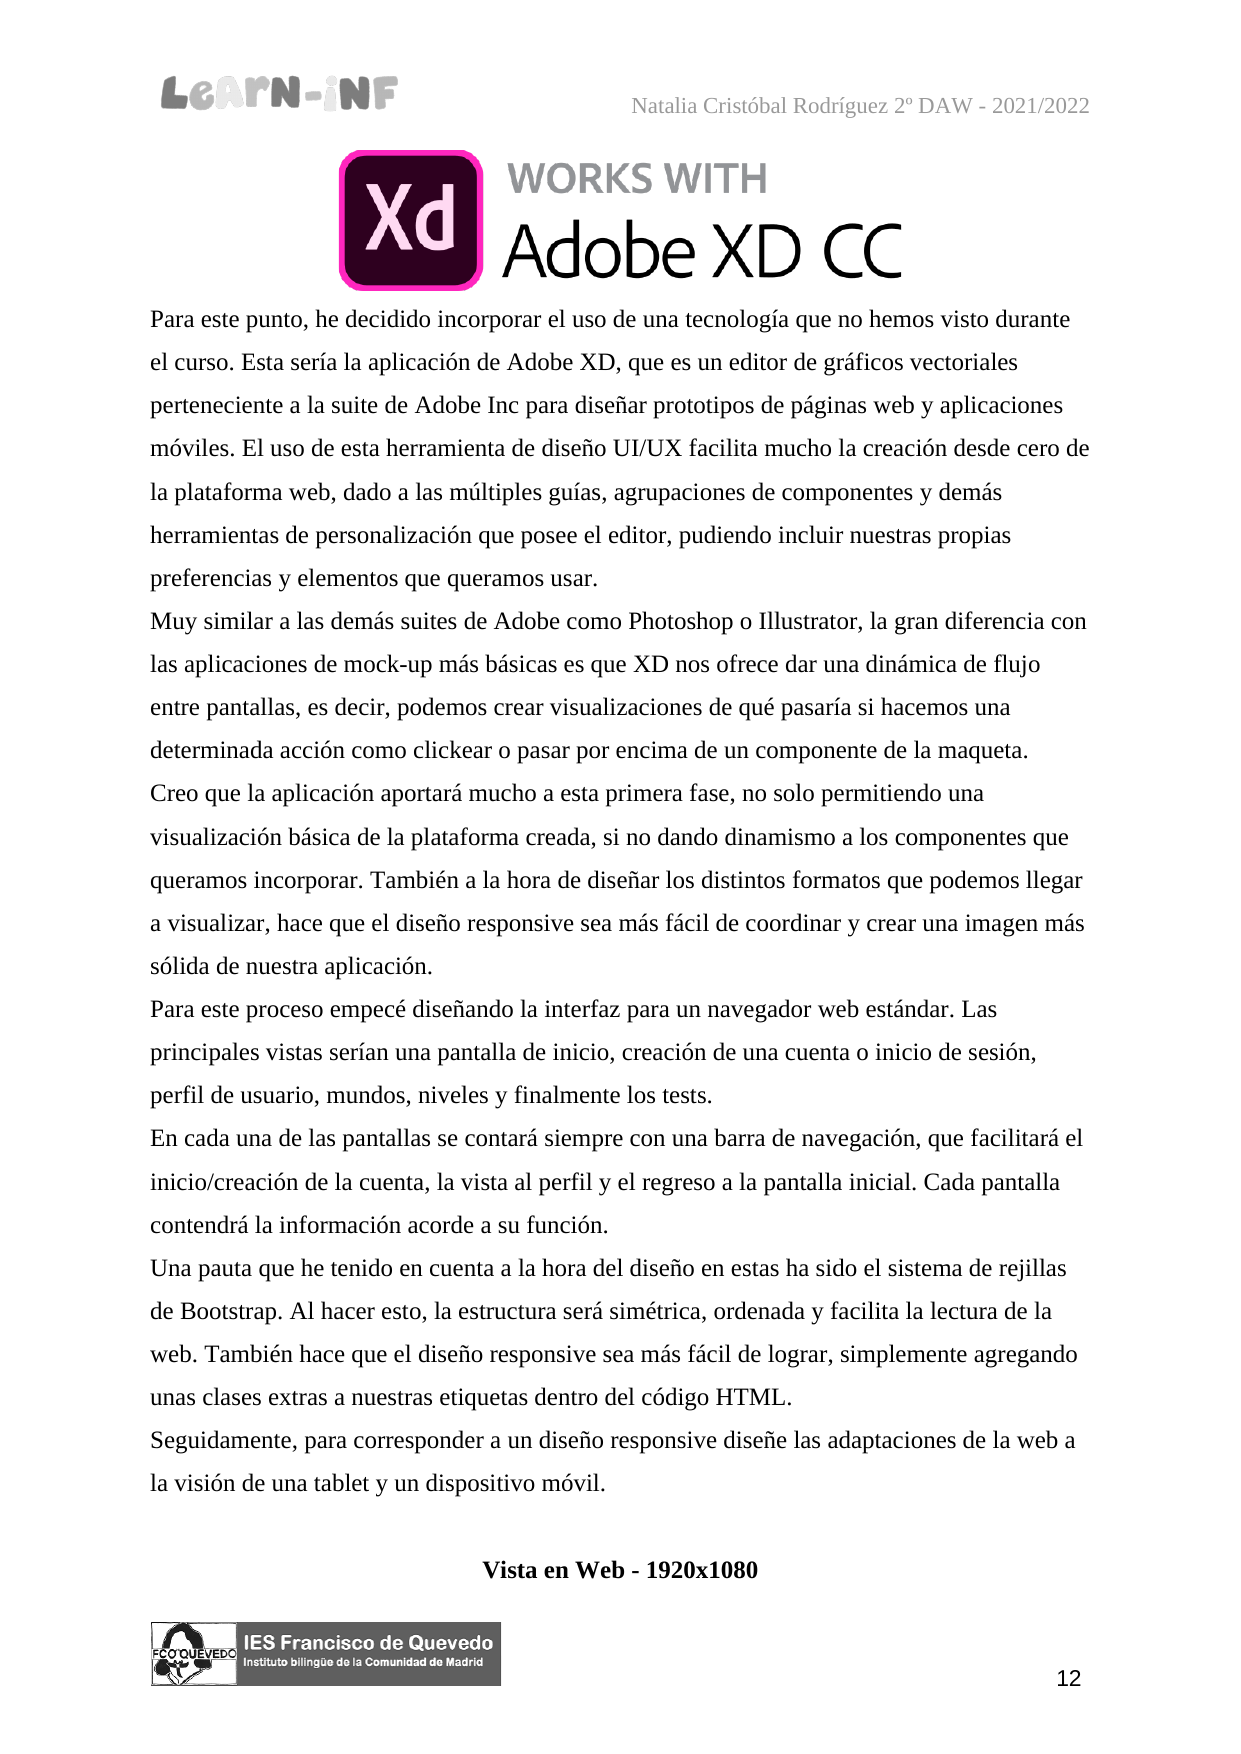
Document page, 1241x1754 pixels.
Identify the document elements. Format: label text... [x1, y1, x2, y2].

picture [150, 1621, 502, 1687]
text Creo que la aplicación aportará mucho a esta primera fase, no solo permitiendo una visualización básica de la plataforma creada, si no dando dinamismo a los componentes que queramos incorporar. También a la hora de diseñar los distintos formatos que podemos llegar a visualizar, hace que el diseño responsive sea más fácil de coordinar y crear una imagen más sólida de nuestra aplicación. [150, 778, 1090, 980]
text En cada una de las pantallas se contará siempre con una barra de navegación, que facilitará el inicio/creación de la cuenta, la vista al perfil y el regreso a la pantalla inicial. Cada pantalla contendrá la información acorde a su función. [150, 1123, 1090, 1238]
text Para este proceso empecé diseñando la interfaz para un navegador web estándar. Las principales vistas serían una pantalla de inicio, creación de una cuenta o inicio de sesión, perfil de usuario, mundos, niveles y finalmente los tests. [150, 994, 1090, 1109]
text Seguidamente, para corresponder a un diseño responsive diseñe las adaptaciones de la web a la visión de una tablet y un dispositivo móvil. [150, 1425, 1090, 1497]
picture [338, 150, 902, 291]
text Vista en Web - 1920x1080 [150, 1555, 1090, 1583]
text Una pauta que he tenido en cuenta a la hora del diseño en estas ha sido el sistema de rejillas de Bootstrap. Al hacer esto, la estructura será simétrica, ordenada y facilita la lectura de la web. También hace que el diseño responsive sea más fácil de lograr, simplemente agregando unas clases extras a nuestras etiquetas dentro del código HTML. [150, 1253, 1090, 1411]
text Muy similar a las demás suites de Adobe como Photoshop o Illustrator, la gran diferencia con las aplicaciones de mock-up más básicas es que XD nos ofrece dar una dinámica de flujo entre pantallas, es decir, podemos crear visualizaciones de qué pasaría si hacemos una determinada acción como clickear o pasar por encima de un componente de la maqueta. [150, 606, 1090, 764]
picture [159, 58, 415, 114]
text Para este punto, he decidido incorporar el uso de una tecnología que no hemos visto durante el curso. Esta sería la aplicación de Adobe XD, que es un editor de gráficos vectoriales perteneciente a la suite de Adobe Inc para diseñar prototipos de páginas web y aplicaciones móviles. El uso de esta herramienta de diseño UI/UX facilita mucho la creación desde cero de la plataforma web, dado a las múltiples guías, agrupaciones de componentes y demás herramientas de personalización que posee el editor, pudiendo incluir nuestras propias preferencias y elementos que queramos usar. [150, 304, 1090, 592]
